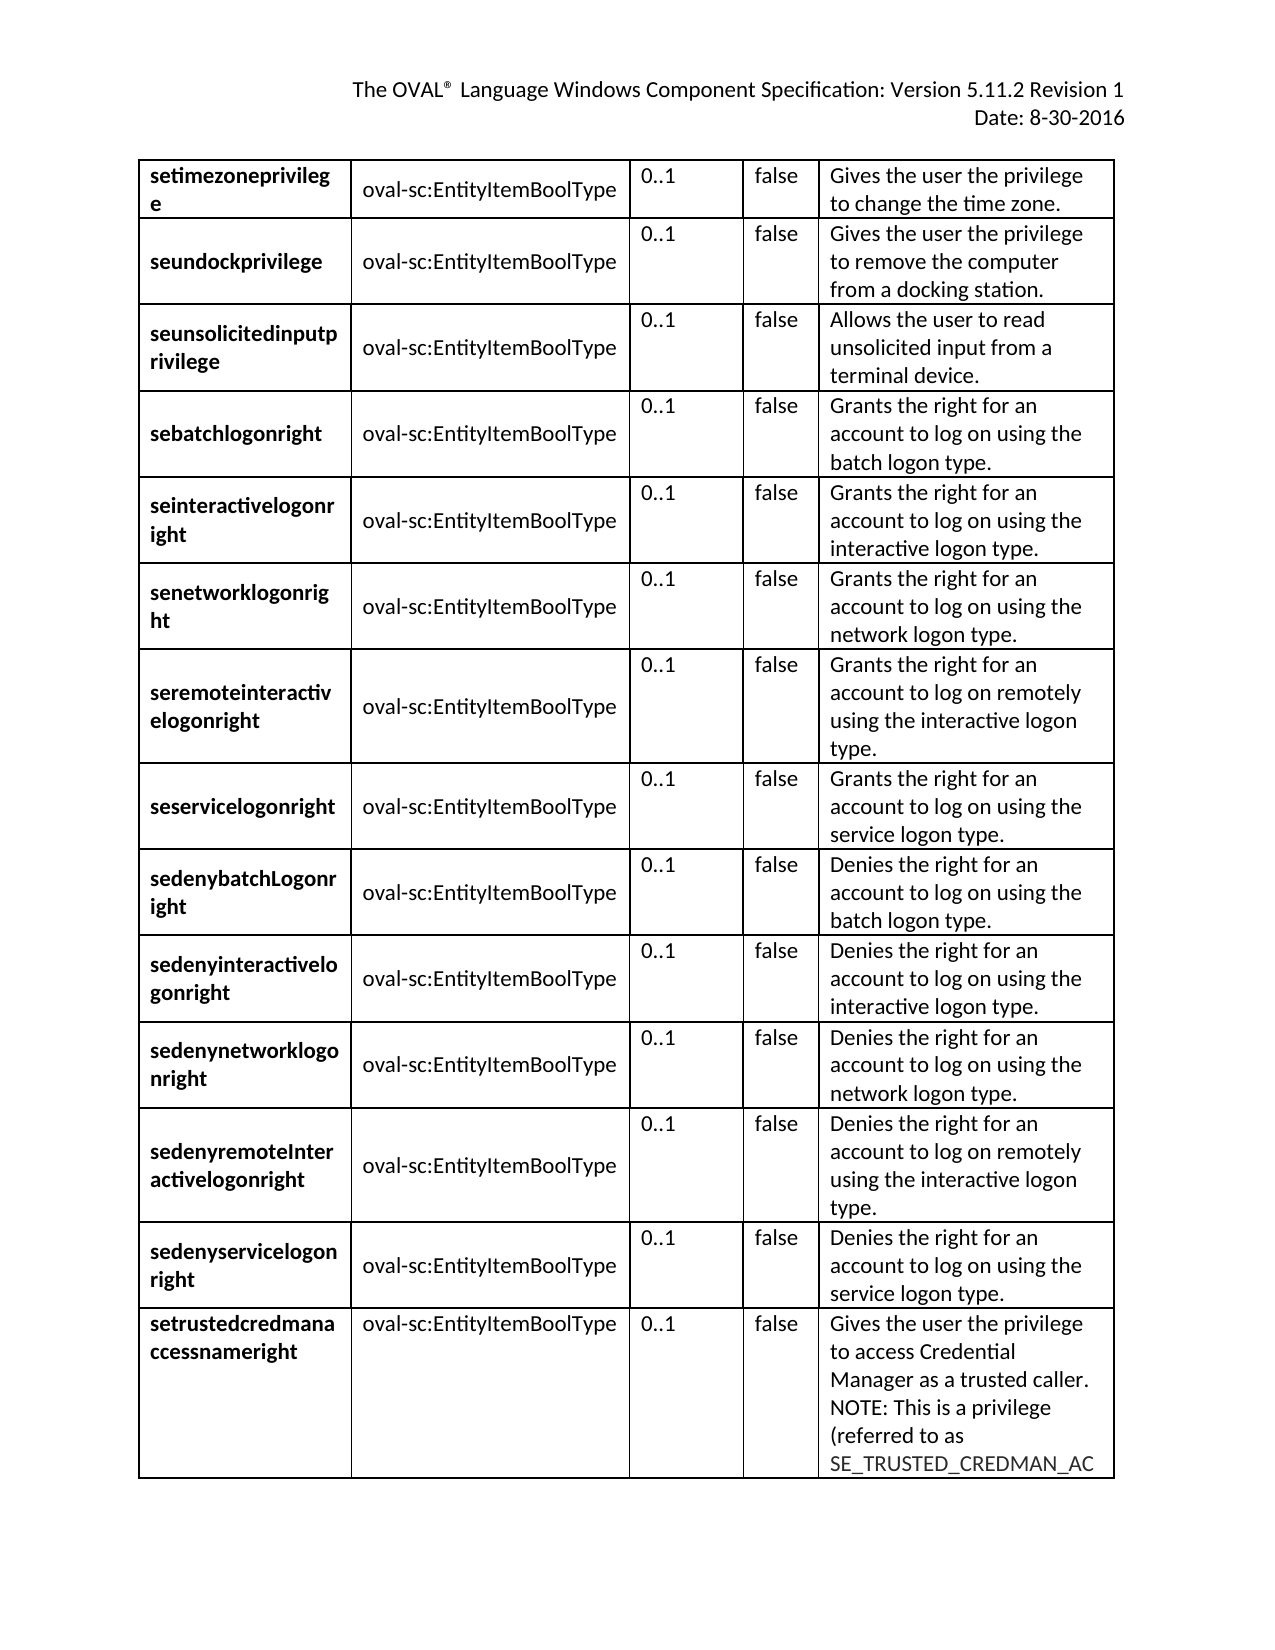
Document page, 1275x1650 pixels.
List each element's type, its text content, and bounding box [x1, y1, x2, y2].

table_cell oval-sc:EntityItemBoolType [352, 650, 629, 762]
table_cell 0..1 [631, 478, 742, 562]
table_cell sebatchlogonright [140, 392, 351, 476]
table_cell Grants the right for an account to log on using the interactive logon type. [820, 478, 1113, 562]
table_cell false [744, 478, 818, 562]
table_cell seinteractivelogonright [140, 478, 350, 562]
table_cell oval-sc:EntityItemBoolType [352, 305, 629, 389]
table_cell sedenyservicelogonright [140, 1223, 350, 1307]
table_cell oval-sc:EntityItemBoolType [352, 850, 629, 934]
table_cell oval-sc:EntityItemBoolType [352, 1109, 629, 1221]
table_cell 0..1 [631, 1223, 742, 1307]
table_cell 0..1 [631, 850, 742, 934]
table_cell oval-sc:EntityItemBoolType [352, 219, 629, 303]
table_cell Allows the user to read unsolicited input from a terminal device. [820, 305, 1113, 389]
table_cell 0..1 [630, 219, 743, 303]
table_cell false [744, 850, 818, 934]
table_cell false [744, 1109, 818, 1221]
table_cell false [744, 1023, 818, 1107]
table_cell false [744, 305, 818, 389]
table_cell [819, 1309, 1113, 1477]
table_cell senetworklogonright [140, 564, 351, 648]
table_cell seservicelogonright [140, 764, 351, 848]
table_cell sedenyinteractivelogonright [140, 936, 351, 1021]
table_cell oval-sc:EntityItemBoolType [352, 564, 629, 648]
table_cell 0..1 [631, 305, 742, 389]
table_cell oval-sc:EntityItemBoolType [352, 1023, 629, 1107]
table_cell Gives the user the privilege to remove the computer from a docking station. [819, 219, 1113, 303]
table_cell oval-sc:EntityItemBoolType [352, 936, 629, 1021]
table_cell 0..1 [630, 392, 743, 476]
table_cell oval-sc:EntityItemBoolType [352, 1223, 629, 1307]
table_cell 0..1 [630, 1109, 743, 1221]
table_cell false [744, 392, 818, 476]
table_cell oval-sc:EntityItemBoolType [352, 478, 629, 562]
table_cell Grants the right for an account to log on using the network logon type. [819, 564, 1113, 648]
table_cell false [744, 764, 818, 848]
table_cell false [744, 650, 818, 762]
table_cell Denies the right for an account to log on using the interactive logon type. [819, 936, 1113, 1021]
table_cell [352, 1309, 629, 1477]
table_cell Grants the right for an account to log on using the batch logon type. [819, 392, 1113, 476]
table_cell false [744, 936, 818, 1021]
table_cell false [744, 161, 818, 217]
table_cell 0..1 [631, 650, 742, 762]
table_cell false [744, 219, 818, 303]
table_cell 0..1 [631, 161, 742, 217]
table_cell sedenybatchLogonright [140, 850, 350, 934]
table_cell setimezoneprivilege [140, 161, 350, 217]
table_cell seundockprivilege [140, 219, 351, 303]
table_cell Grants the right for an account to log on remotely using the interactive logon type. [820, 650, 1113, 762]
table_cell 0..1 [630, 564, 743, 648]
table_cell sedenyremoteInteractivelogonright [140, 1109, 351, 1221]
table_cell 0..1 [631, 1023, 742, 1107]
table_cell Denies the right for an account to log on using the network logon type. [820, 1023, 1113, 1107]
table_cell seunsolicitedinputprivilege [140, 305, 350, 389]
table_cell false [744, 1309, 818, 1477]
table_cell false [744, 1223, 818, 1307]
table_cell Gives the user the privilege to change the time zone. [820, 161, 1113, 217]
table_cell oval-sc:EntityItemBoolType [352, 764, 629, 848]
table_cell Denies the right for an account to log on using the service logon type. [820, 1223, 1113, 1307]
table_cell 0..1 [630, 936, 743, 1021]
table_cell Grants the right for an account to log on using the service logon type. [819, 764, 1113, 848]
table_cell Denies the right for an account to log on remotely using the interactive logon type. [819, 1109, 1113, 1221]
table_cell oval-sc:EntityItemBoolType [352, 392, 629, 476]
table_cell seremoteinteractivelogonright [140, 650, 350, 762]
table_cell Denies the right for an account to log on using the batch logon type. [820, 850, 1113, 934]
table_cell false [744, 564, 818, 648]
table_cell sedenynetworklogonright [140, 1023, 350, 1107]
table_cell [140, 1309, 351, 1477]
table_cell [352, 161, 629, 217]
table_cell 0..1 [630, 764, 743, 848]
table_cell 0..1 [630, 1309, 743, 1477]
